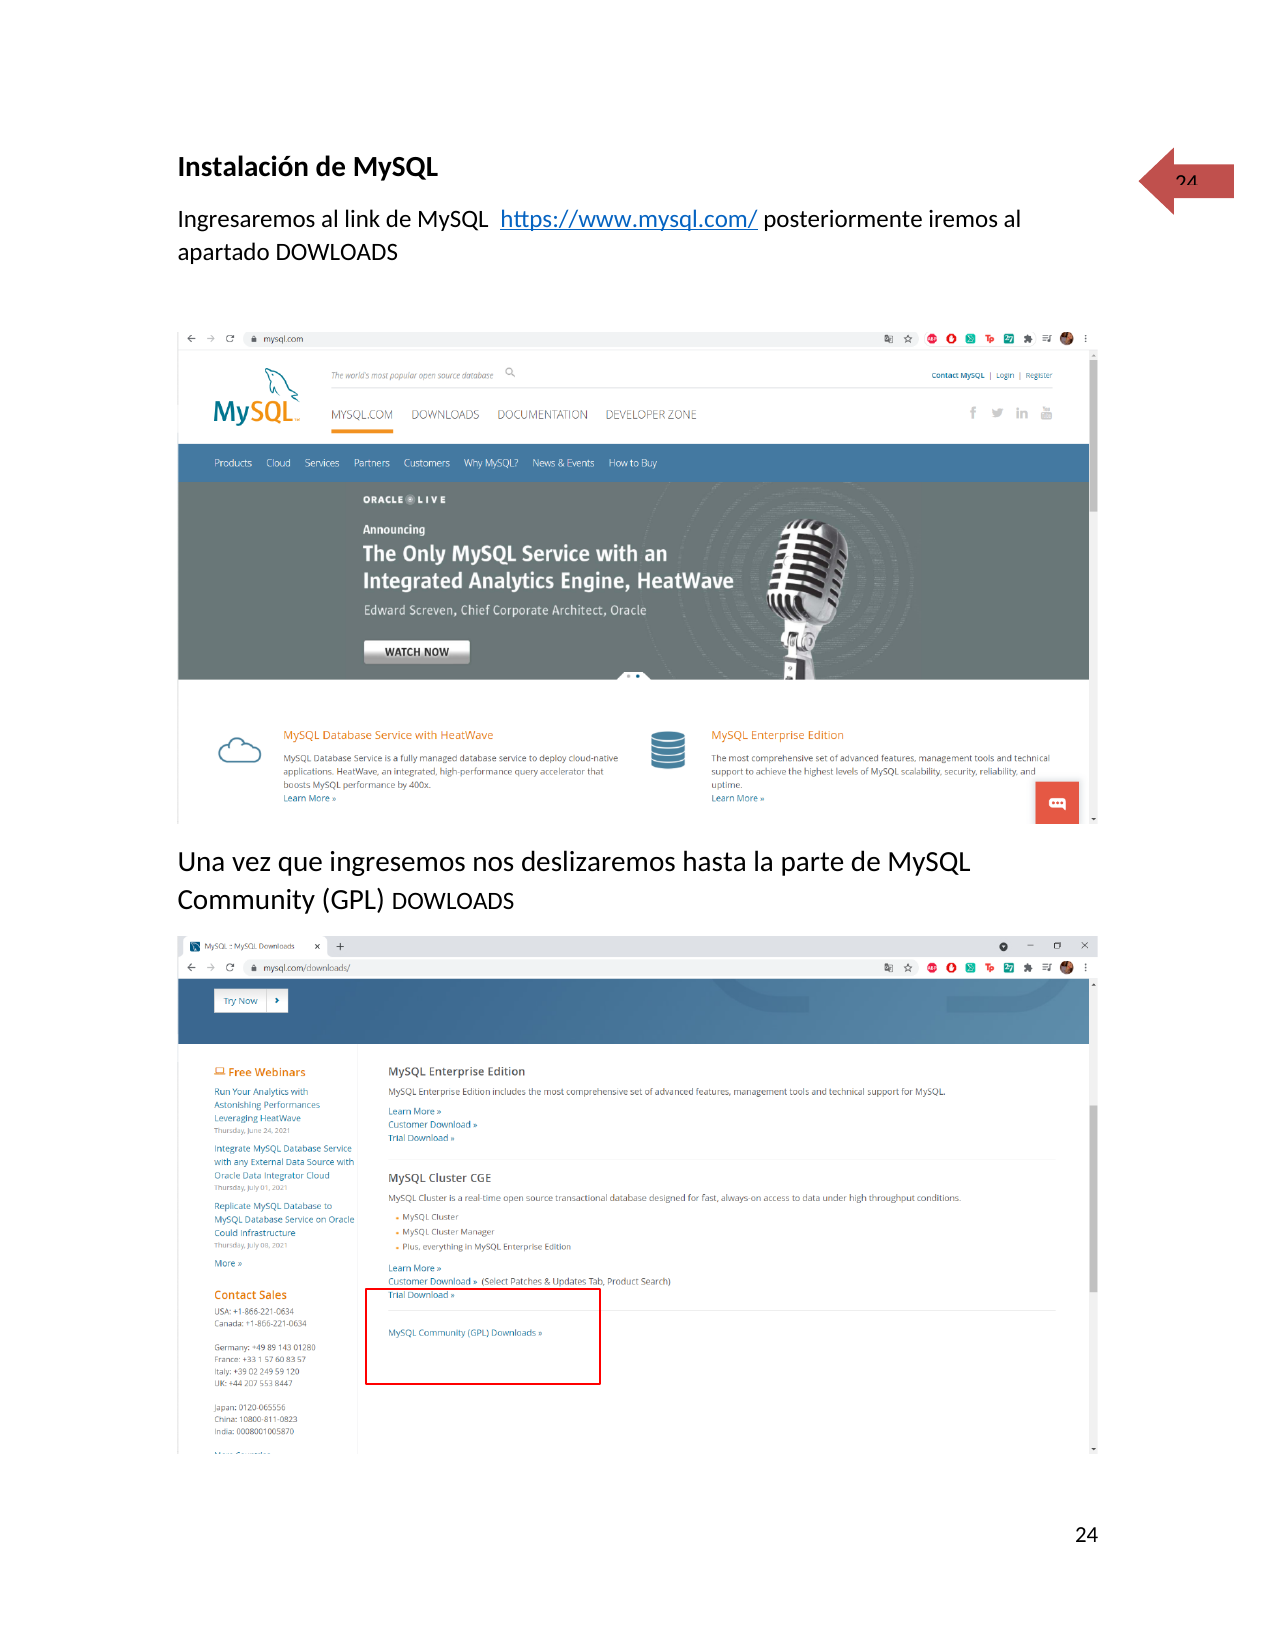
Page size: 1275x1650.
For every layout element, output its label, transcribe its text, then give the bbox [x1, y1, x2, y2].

picture [177, 332, 1098, 824]
text Instalación de MySQL [177, 148, 1098, 183]
text Una vez que ingresemos nos deslizaremos hasta la parte de MySQL Community (GPL) DOWLOADS [177, 843, 1098, 917]
picture [177, 936, 1098, 1454]
text Ingresaremos al link de MySQL https://www.mysql.com/ posteriormente iremos al apartado DOWLOADS [177, 203, 1098, 266]
